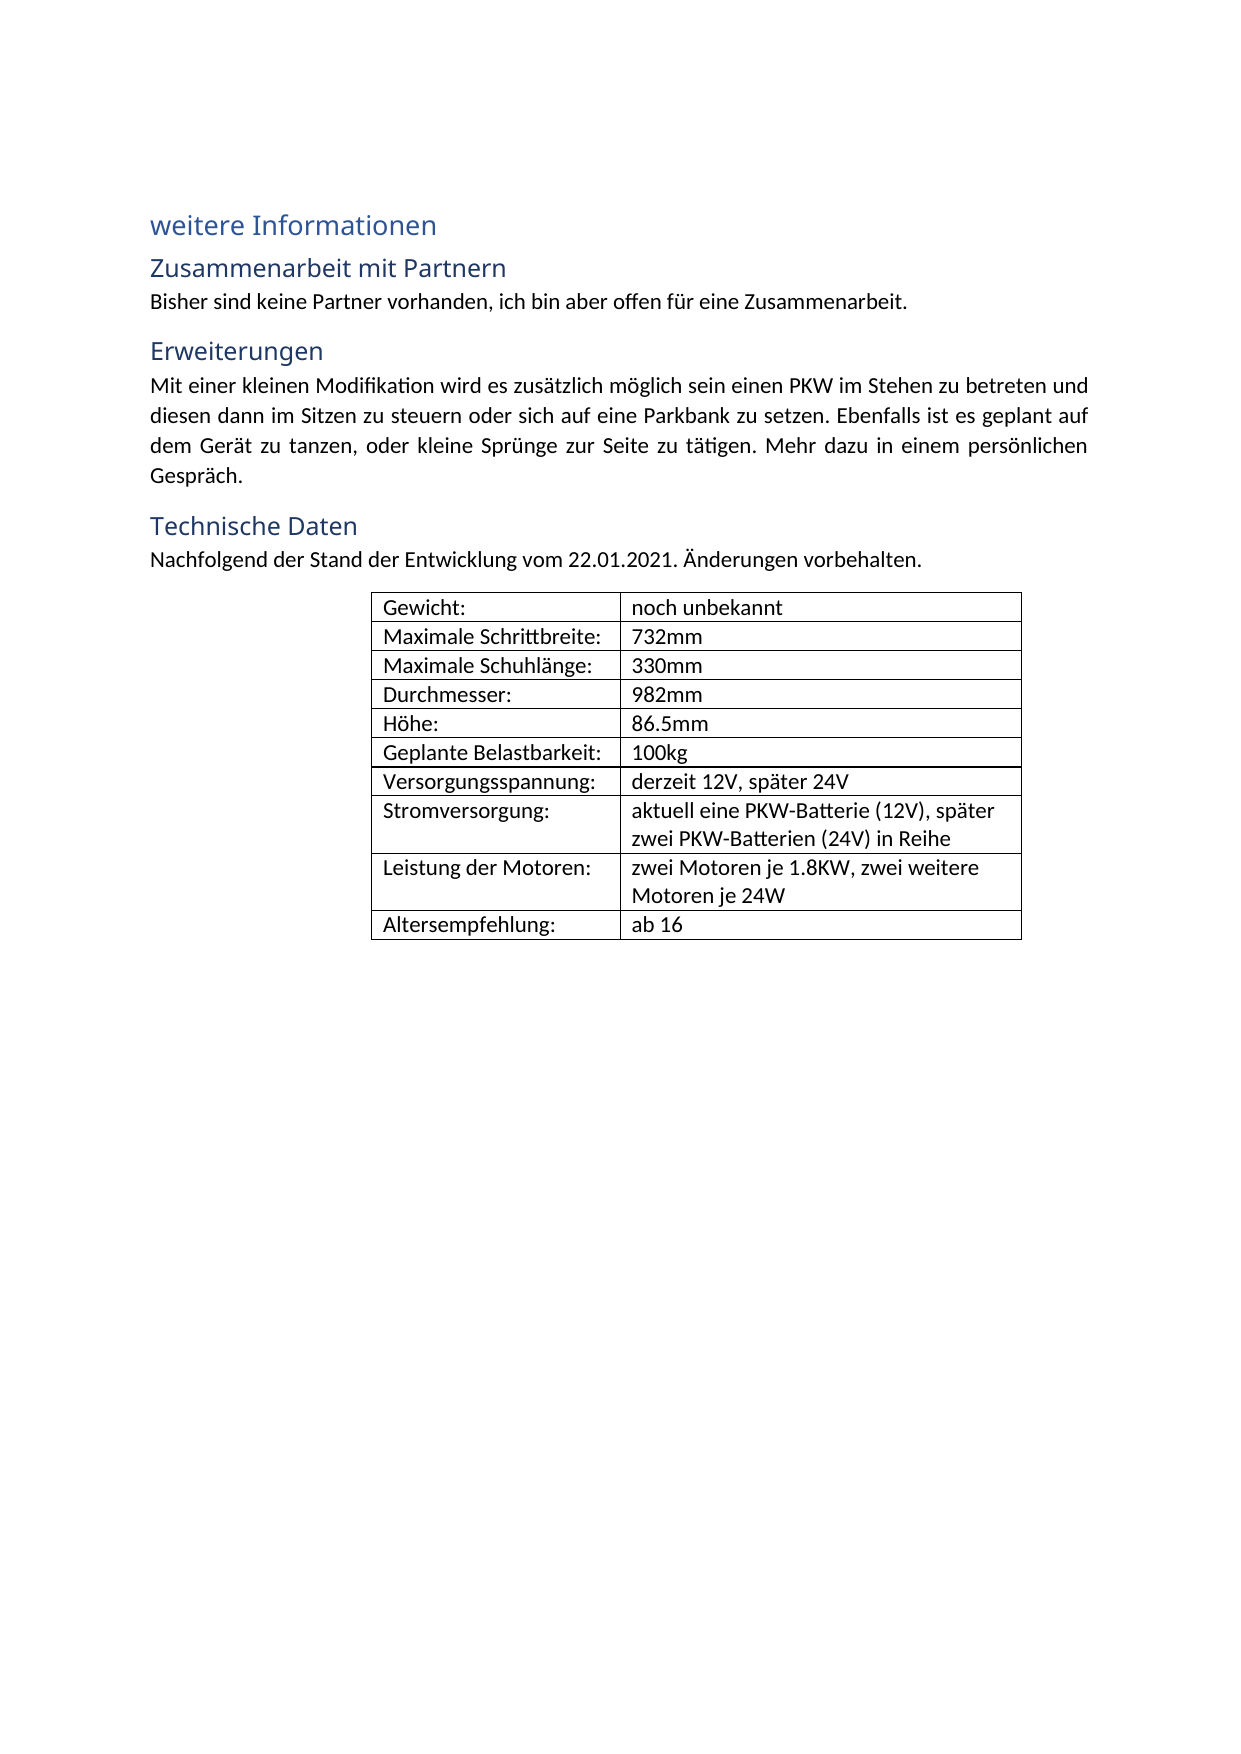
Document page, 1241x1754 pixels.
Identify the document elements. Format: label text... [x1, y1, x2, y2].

text Mit einer kleinen Modifikation wird es zusätzlich möglich sein einen PKW im Stehen zu betreten und diesen dann im Sitzen zu steuern oder sich auf eine Parkbank zu setzen. Ebenfalls ist es geplant auf dem Gerät zu tanzen, oder kleine Sprünge zur Seite zu tätigen. Mehr dazu in einem persönlichen Gespräch. [150, 371, 1090, 489]
table_cell Leistung der Motoren: [372, 854, 620, 909]
table_cell Altersempfehlung: [372, 911, 620, 939]
subtitle Technische Daten [150, 508, 1090, 542]
table_cell derzeit 12V, später 24V [621, 768, 1021, 795]
table_cell Geplante Belastbarkeit: [372, 738, 620, 766]
table_cell Höhe: [372, 709, 620, 737]
subtitle Erweiterungen [150, 334, 1090, 368]
table_cell aktuell eine PKW-Batterie (12V), später zwei PKW-Batterien (24V) in Reihe [621, 796, 1021, 852]
table_cell 100kg [621, 738, 1021, 766]
table_cell ab 16 [621, 911, 1021, 939]
table_header Gewicht: [372, 593, 620, 621]
table_cell 86.5mm [621, 709, 1021, 737]
table_cell Maximale Schuhlänge: [372, 651, 620, 679]
subtitle Zusammenarbeit mit Partnern [150, 250, 1090, 284]
subtitle weitere Informationen [150, 206, 1090, 243]
table_cell zwei Motoren je 1.8KW, zwei weitere Motoren je 24W [621, 854, 1021, 909]
table_cell 330mm [621, 651, 1021, 679]
table_header noch unbekannt [621, 593, 1021, 621]
table_cell Durchmesser: [372, 680, 620, 708]
table_cell Maximale Schrittbreite: [372, 622, 620, 650]
table_cell 982mm [621, 680, 1021, 708]
table_cell Stromversorgung: [372, 796, 620, 852]
text Nachfolgend der Stand der Entwicklung vom 22.01.2021. Änderungen vorbehalten. [150, 545, 1090, 573]
table_cell 732mm [621, 622, 1021, 650]
text Bisher sind keine Partner vorhanden, ich bin aber offen für eine Zusammenarbeit. [150, 287, 1090, 315]
table_cell Versorgungsspannung: [372, 768, 620, 795]
